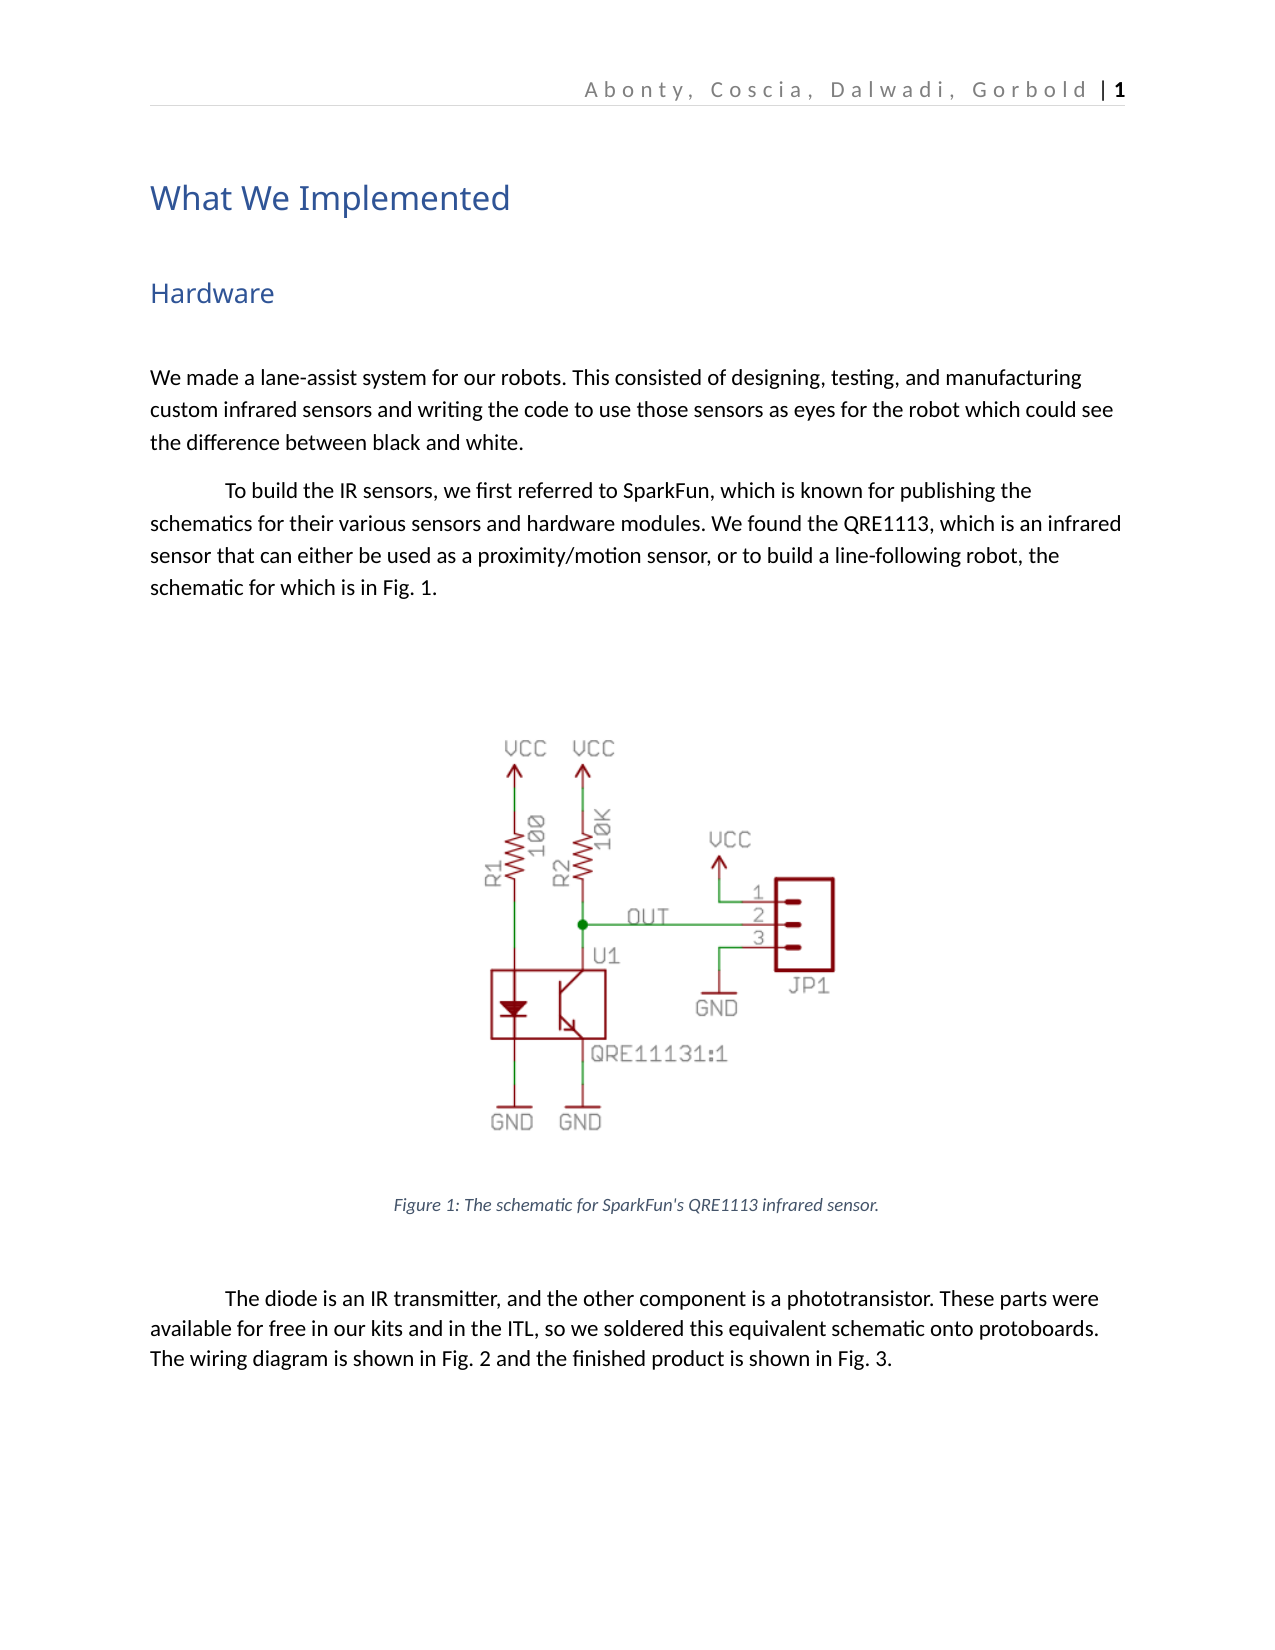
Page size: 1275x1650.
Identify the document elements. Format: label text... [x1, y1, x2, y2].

subtitle Hardware [150, 274, 1125, 311]
text To build the IR sensors, we first referred to SparkFun, which is known for publishing the schematics for their various sensors and hardware modules. We found the QRE1113, which is an infrared sensor that can either be used as a proximity/motion sensor, or to build a line-following robot, the schematic for which is in Fig. 1. [150, 477, 1125, 601]
text We made a lane-assist system for our robots. This consisted of designing, testing, and manufacturing custom infrared sensors and writing the code to use those sensors as eyes for the robot which could see the difference between black and white. [150, 363, 1125, 456]
subtitle What We Implemented [150, 175, 1125, 220]
text The diode is an IR transmitter, and the other component is a phototransistor. These parts were available for free in our kits and in the ITL, so we soldered this equivalent schematic onto protoboards. The wiring diagram is shown in Fig. 2 and the finished product is shown in Fig. 3. [150, 1284, 1125, 1372]
picture [400, 670, 876, 1173]
